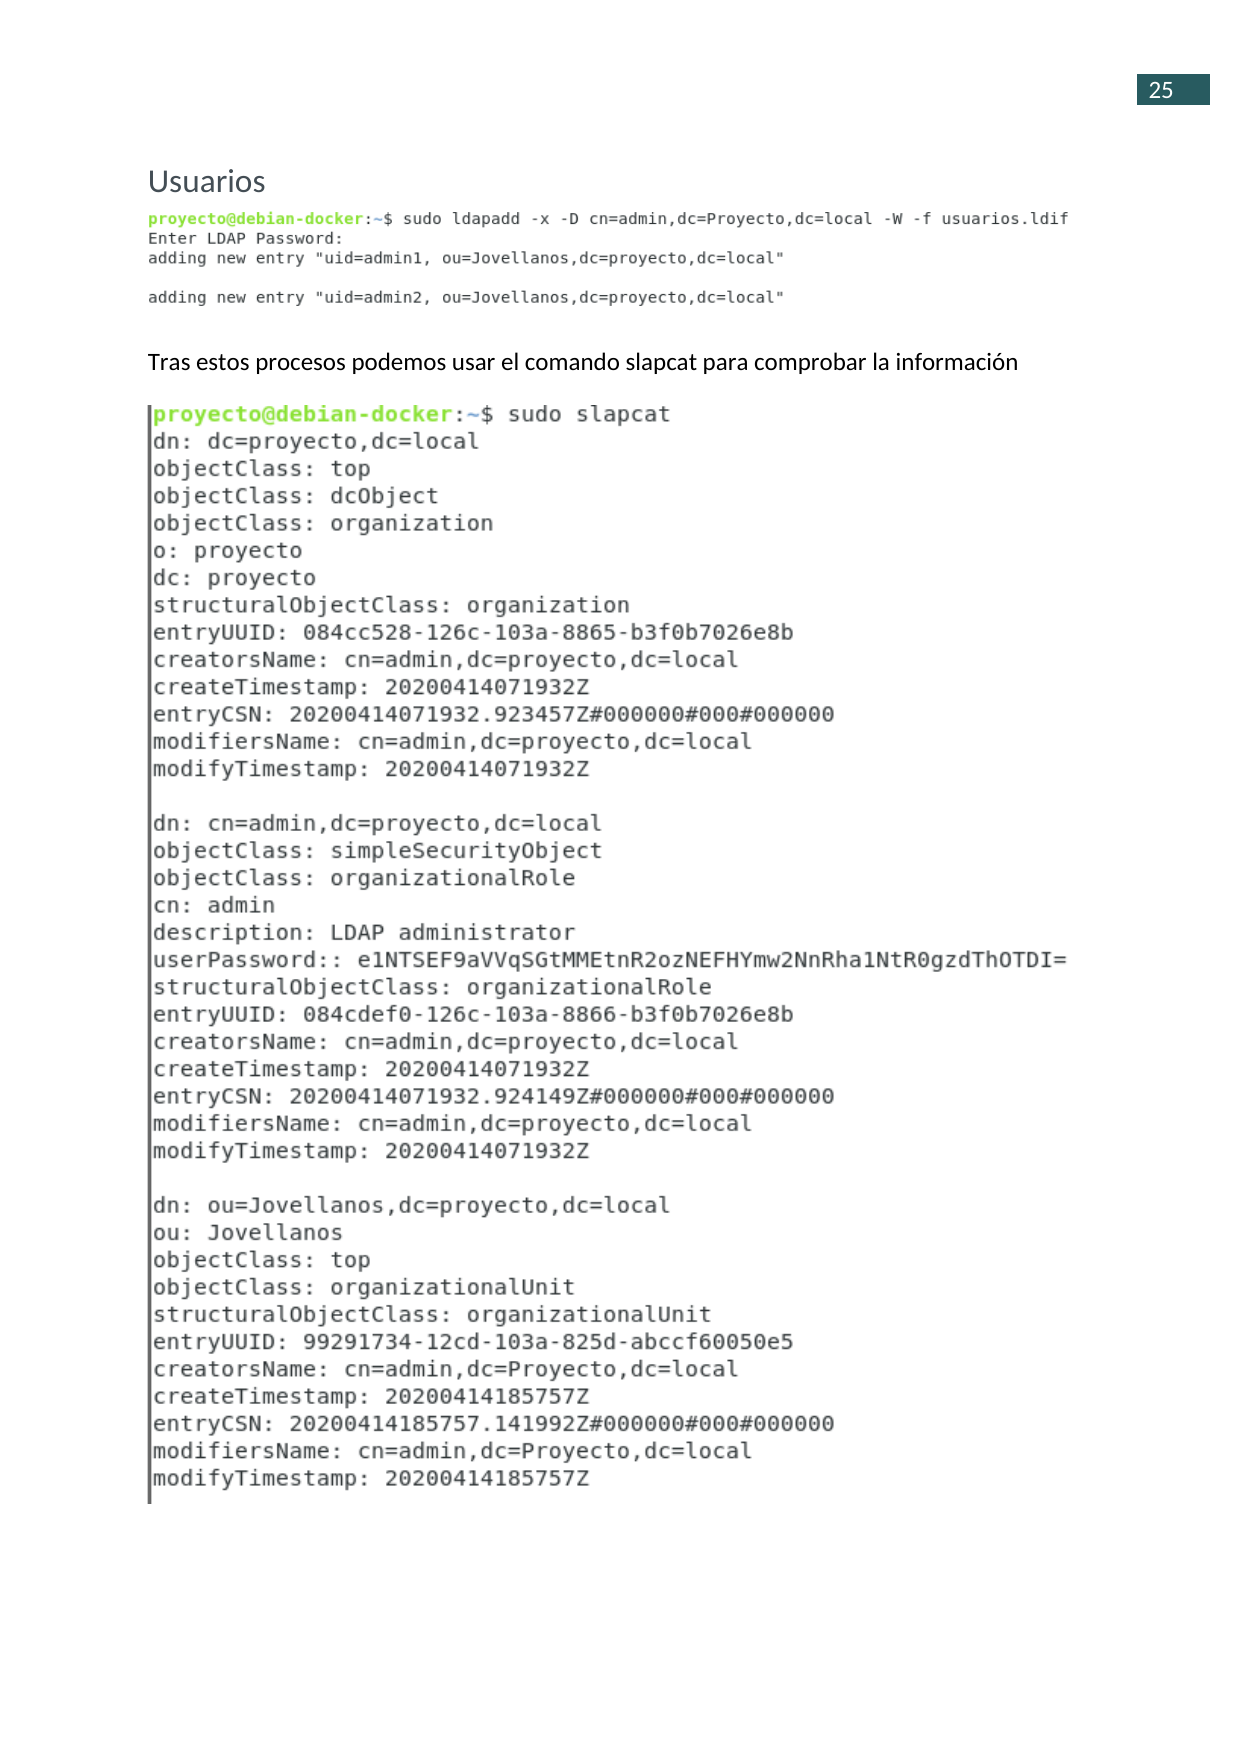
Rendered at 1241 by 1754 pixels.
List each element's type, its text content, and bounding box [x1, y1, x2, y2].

picture [147, 211, 1093, 318]
subtitle Usuarios [148, 161, 1092, 201]
picture [147, 405, 1093, 1504]
text Tras estos procesos podemos usar el comando slapcat para comprobar la información [148, 346, 1092, 377]
